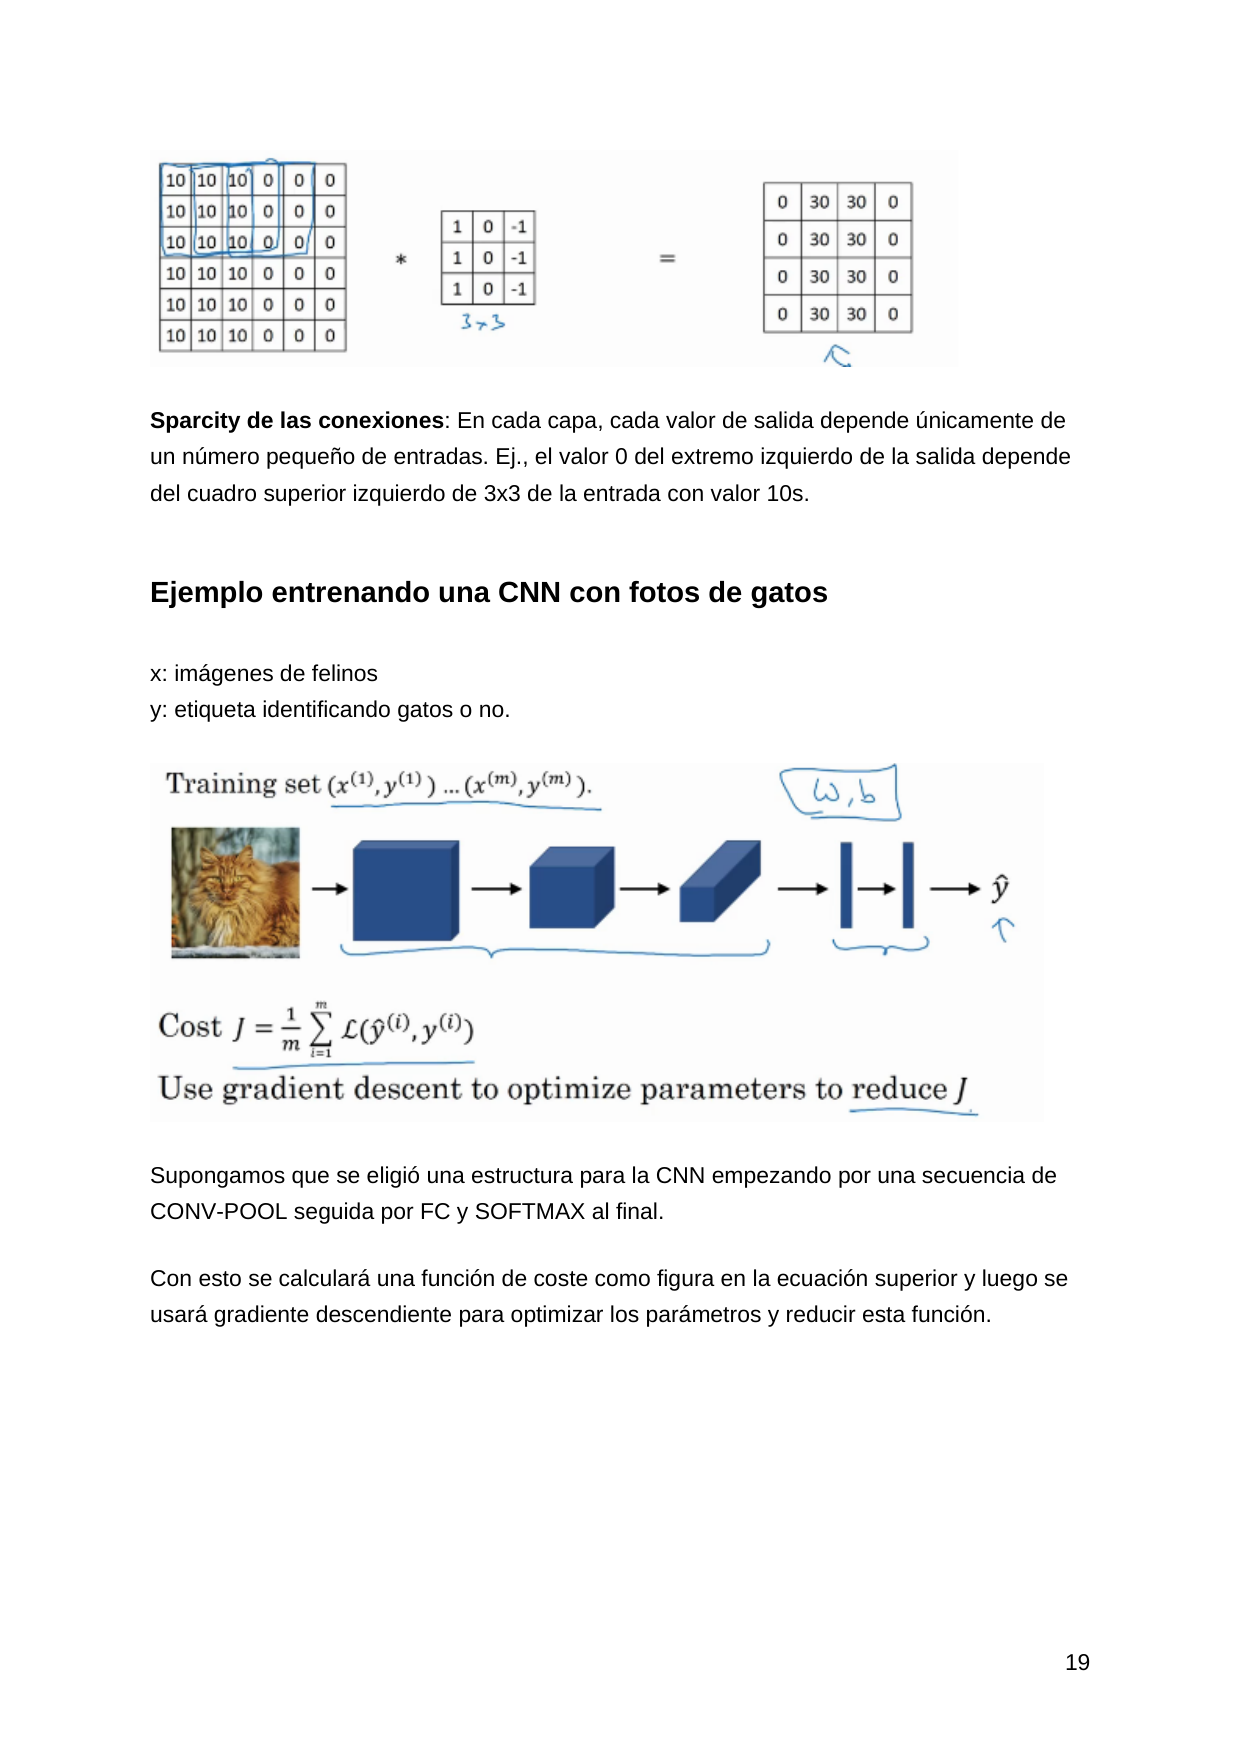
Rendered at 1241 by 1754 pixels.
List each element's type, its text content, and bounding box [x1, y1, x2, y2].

text Sparcity de las conexiones: En cada capa, cada valor de salida depende únicamente de un número pequeño de entradas. Ej., el valor 0 del extremo izquierdo de la salida depende del cuadro superior izquierdo de 3x3 de la entrada con valor 10s. [150, 407, 1090, 506]
text y: etiqueta identificando gatos o no. [150, 696, 1090, 723]
text Con esto se calculará una función de coste como figura en la ecuación superior y luego se usará gradiente descendiente para optimizar los parámetros y reducir esta función. [150, 1264, 1090, 1327]
picture [150, 763, 1044, 1122]
text Supongamos que se eligió una estructura para la CNN empezando por una secuencia de CONV-POOL seguida por FC y SOFTMAX al final. [150, 1162, 1090, 1224]
subtitle Ejemplo entrenando una CNN con fotos de gatos [150, 575, 1090, 609]
text x: imágenes de felinos [150, 660, 1090, 686]
picture [150, 150, 959, 367]
